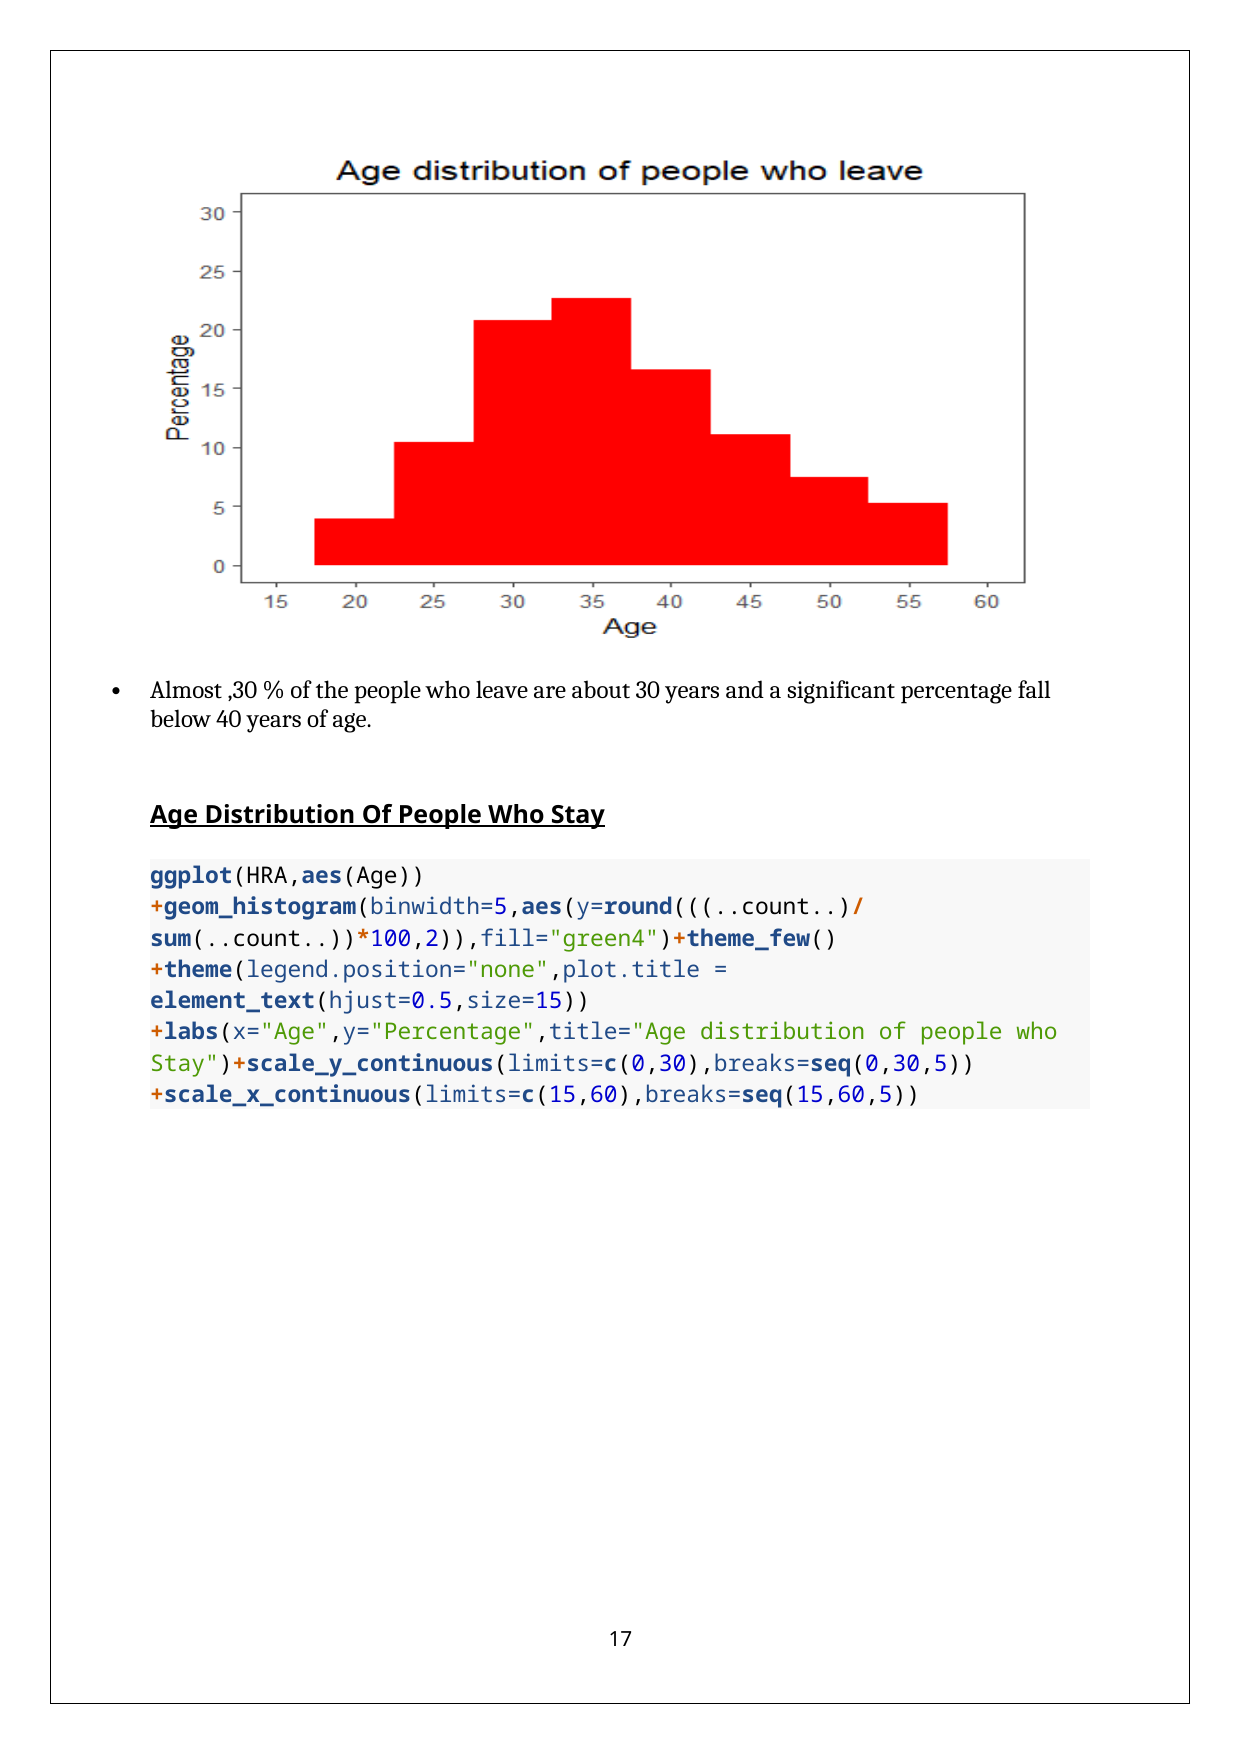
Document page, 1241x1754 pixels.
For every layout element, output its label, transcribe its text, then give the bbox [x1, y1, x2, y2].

text Age Distribution Of People Who Stay [150, 796, 1090, 831]
text ggplot(HRA,aes(Age))+geom_histogram(binwidth=5,aes(y=round(((..count..)/sum(..count..))*100,2)),fill="green4")+theme_few()+theme(legend.position="none",plot.title = element_text(hjust=0.5,size=15))+labs(x="Age",y="Percentage",title="Age distribution of people who Stay")+scale_y_continuous(limits=c(0,30),breaks=seq(0,30,5))+scale_x_continuous(limits=c(15,60),breaks=seq(15,60,5)) [425, 859, 1090, 1109]
picture [150, 150, 1039, 647]
list Almost ,30 % of the people who leave are about 30 years and a significant percentage fall below 40 years of age. [112, 676, 1090, 733]
